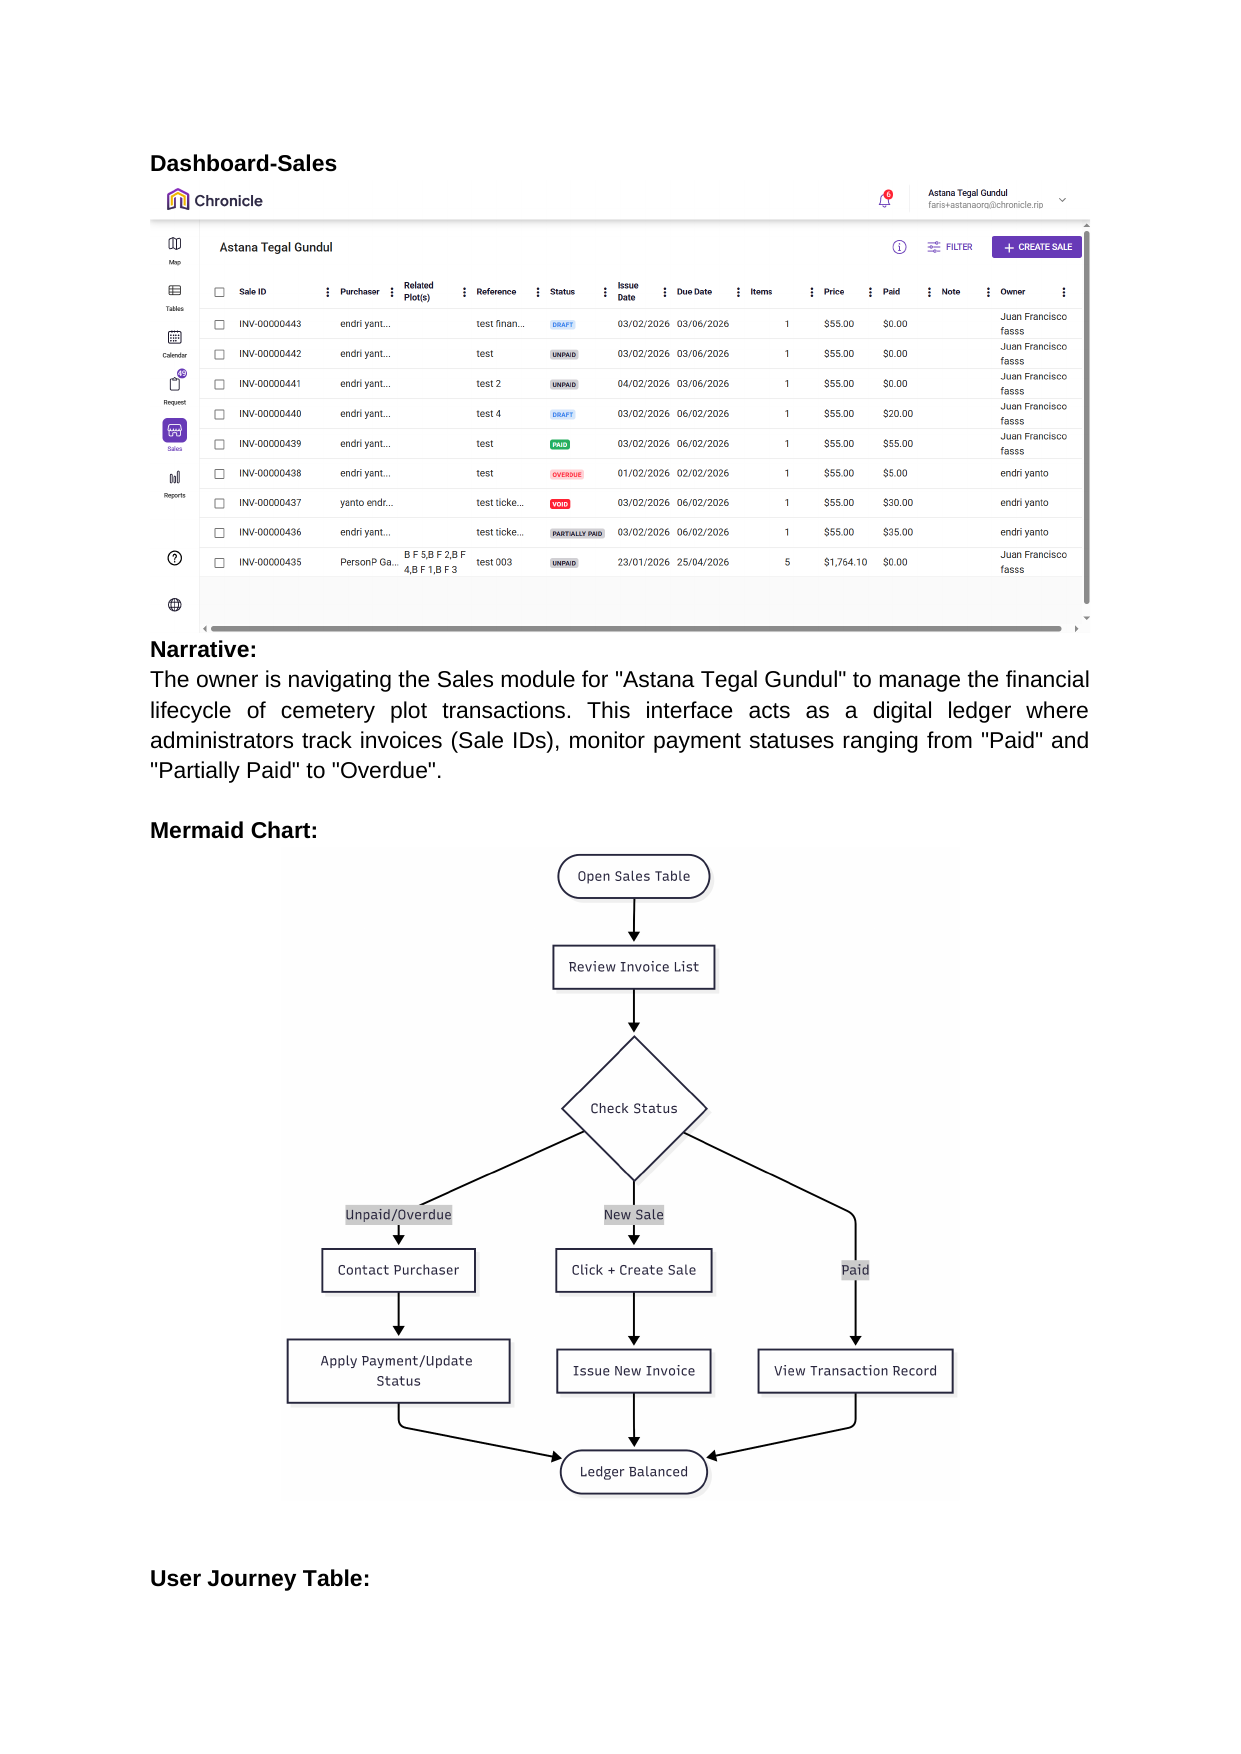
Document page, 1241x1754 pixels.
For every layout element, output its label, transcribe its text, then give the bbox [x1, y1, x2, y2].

text The owner is navigating the Sales module for "Astana Tegal Gundul" to manage the financial lifecycle of cemetery plot transactions. This interface acts as a digital ledger where administrators track invoices (Sale IDs), monitor payment statuses ranging from "Paid" and "Partially Paid" to "Overdue". [150, 666, 1090, 783]
text User Journey Table: [150, 1565, 1090, 1591]
picture [280, 847, 960, 1501]
text Narrative: [150, 636, 1090, 662]
picture [150, 180, 1091, 633]
text Dashboard-Sales [150, 150, 1090, 180]
text Mermaid Chart: [150, 817, 1090, 844]
